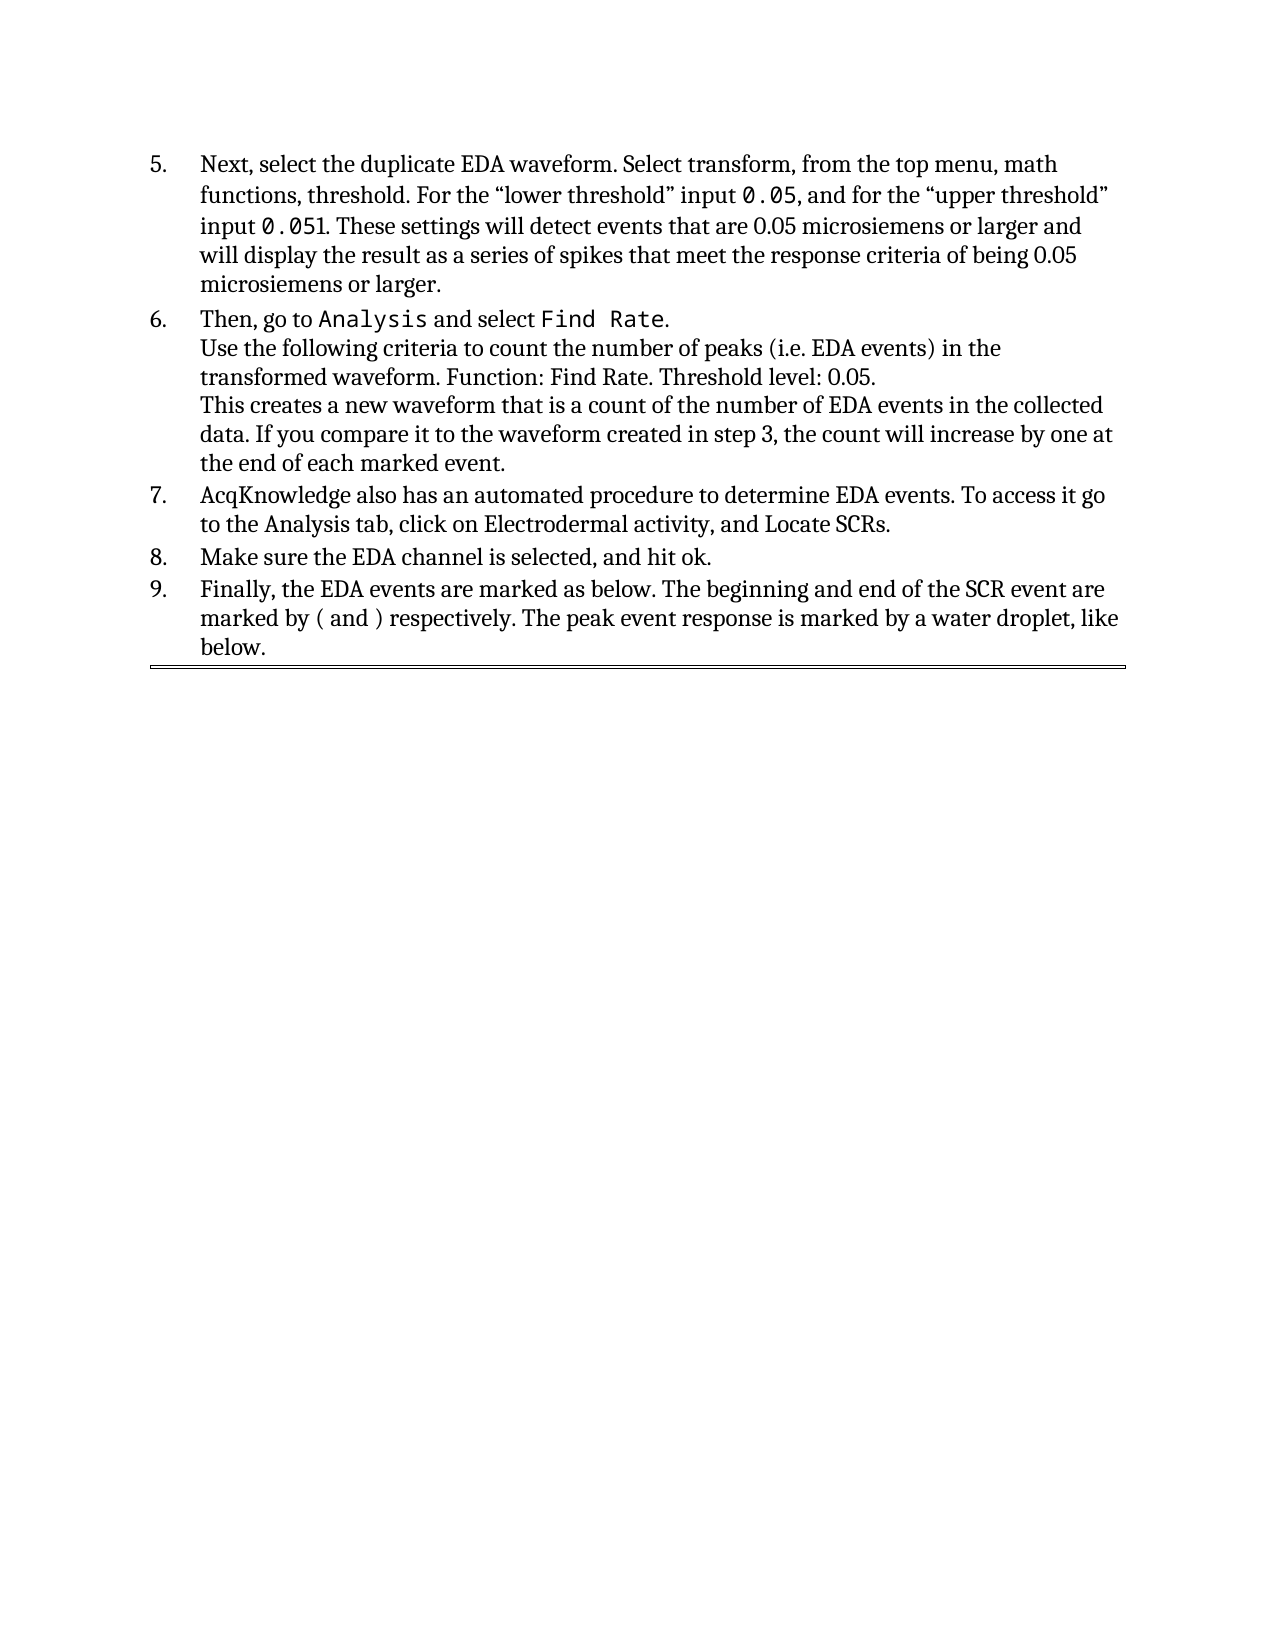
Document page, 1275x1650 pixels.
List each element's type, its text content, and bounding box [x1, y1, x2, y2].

list AcqKnowledge also has an automated procedure to determine EDA events. To access it go to the Analysis tab, click on Electrodermal activity, and Locate SCRs. [150, 481, 1125, 539]
list Next, select the duplicate EDA waveform. Select transform, from the top menu, math functions, threshold. For the “lower threshold” input 0.05, and for the “upper threshold” input 0.051. These settings will detect events that are 0.05 microsiemens or larger and will display the result as a series of spikes that meet the response criteria of being 0.05 microsiemens or larger. [150, 150, 1125, 299]
list Then, go to Analysis and select Find Rate. Use the following criteria to count the number of peaks (i.e. EDA events) in the transformed waveform. Function: Find Rate. Threshold level: 0.05. This creates a new waveform that is a count of the number of EDA events in the collected data. If you compare it to the waveform created in step 3, the count will increase by one at the end of each marked event. [150, 302, 1125, 477]
list Make sure the EDA channel is selected, and hit ok. [150, 542, 1125, 571]
list Finally, the EDA events are marked as below. The beginning and end of the SCR event are marked by ( and ) respectively. The peak event response is marked by a water droplet, like below. [150, 575, 1125, 661]
